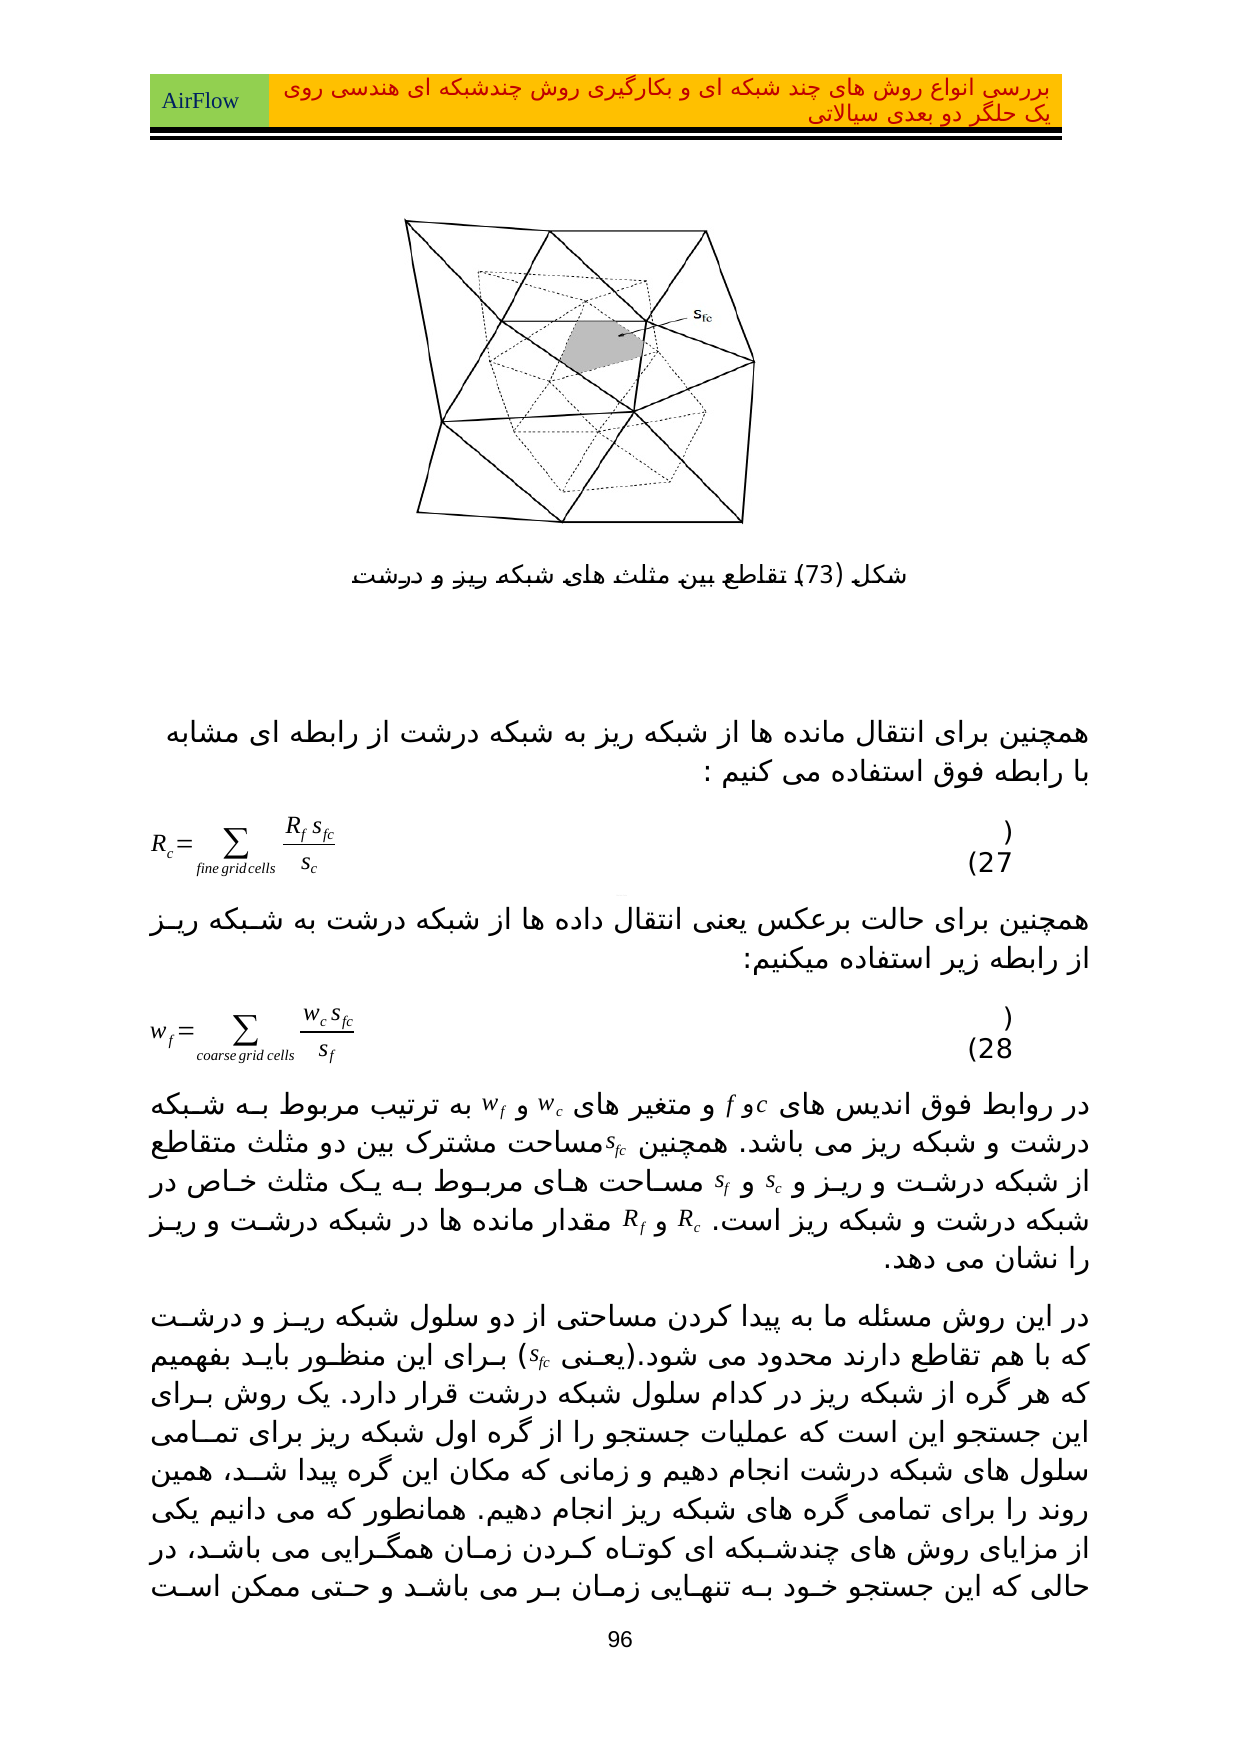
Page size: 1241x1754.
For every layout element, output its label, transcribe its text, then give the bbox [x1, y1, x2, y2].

text شکل (73) تقاطع بین مثلث های شبکه ریز و درشت [150, 560, 1090, 594]
table_header (27) [945, 811, 1025, 902]
table_header (28) [945, 999, 1025, 1087]
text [150, 1299, 1090, 1604]
picture [343, 188, 822, 536]
table_header [139, 999, 945, 1087]
text در روابط فوق اندیس های و متغیر های و به ترتیب مربوط به شبکه درشت و شبکه ریز می باشد. همچنین مساحت مشترک بین دو مثلث متقاطع از شبکه درشت و ریز و و مساحت های مربوط به یک مثلث خاص در شبکه درشت و شبکه ریز است. و مقدار مانده ها در شبکه درشت و ریز را نشان می دهد. [150, 1087, 1090, 1276]
table_header [139, 811, 945, 902]
text همچنین برای حالت برعکس یعنی انتقال داده ها از شبکه درشت به شبکه ریز از رابطه زیر استفاده میکنیم: [150, 902, 1090, 975]
text همچنین برای انتقال مانده ها از شبکه ریز به شبکه درشت از رابطه ای مشابه با رابطه فوق استفاده می کنیم : [150, 715, 1090, 788]
